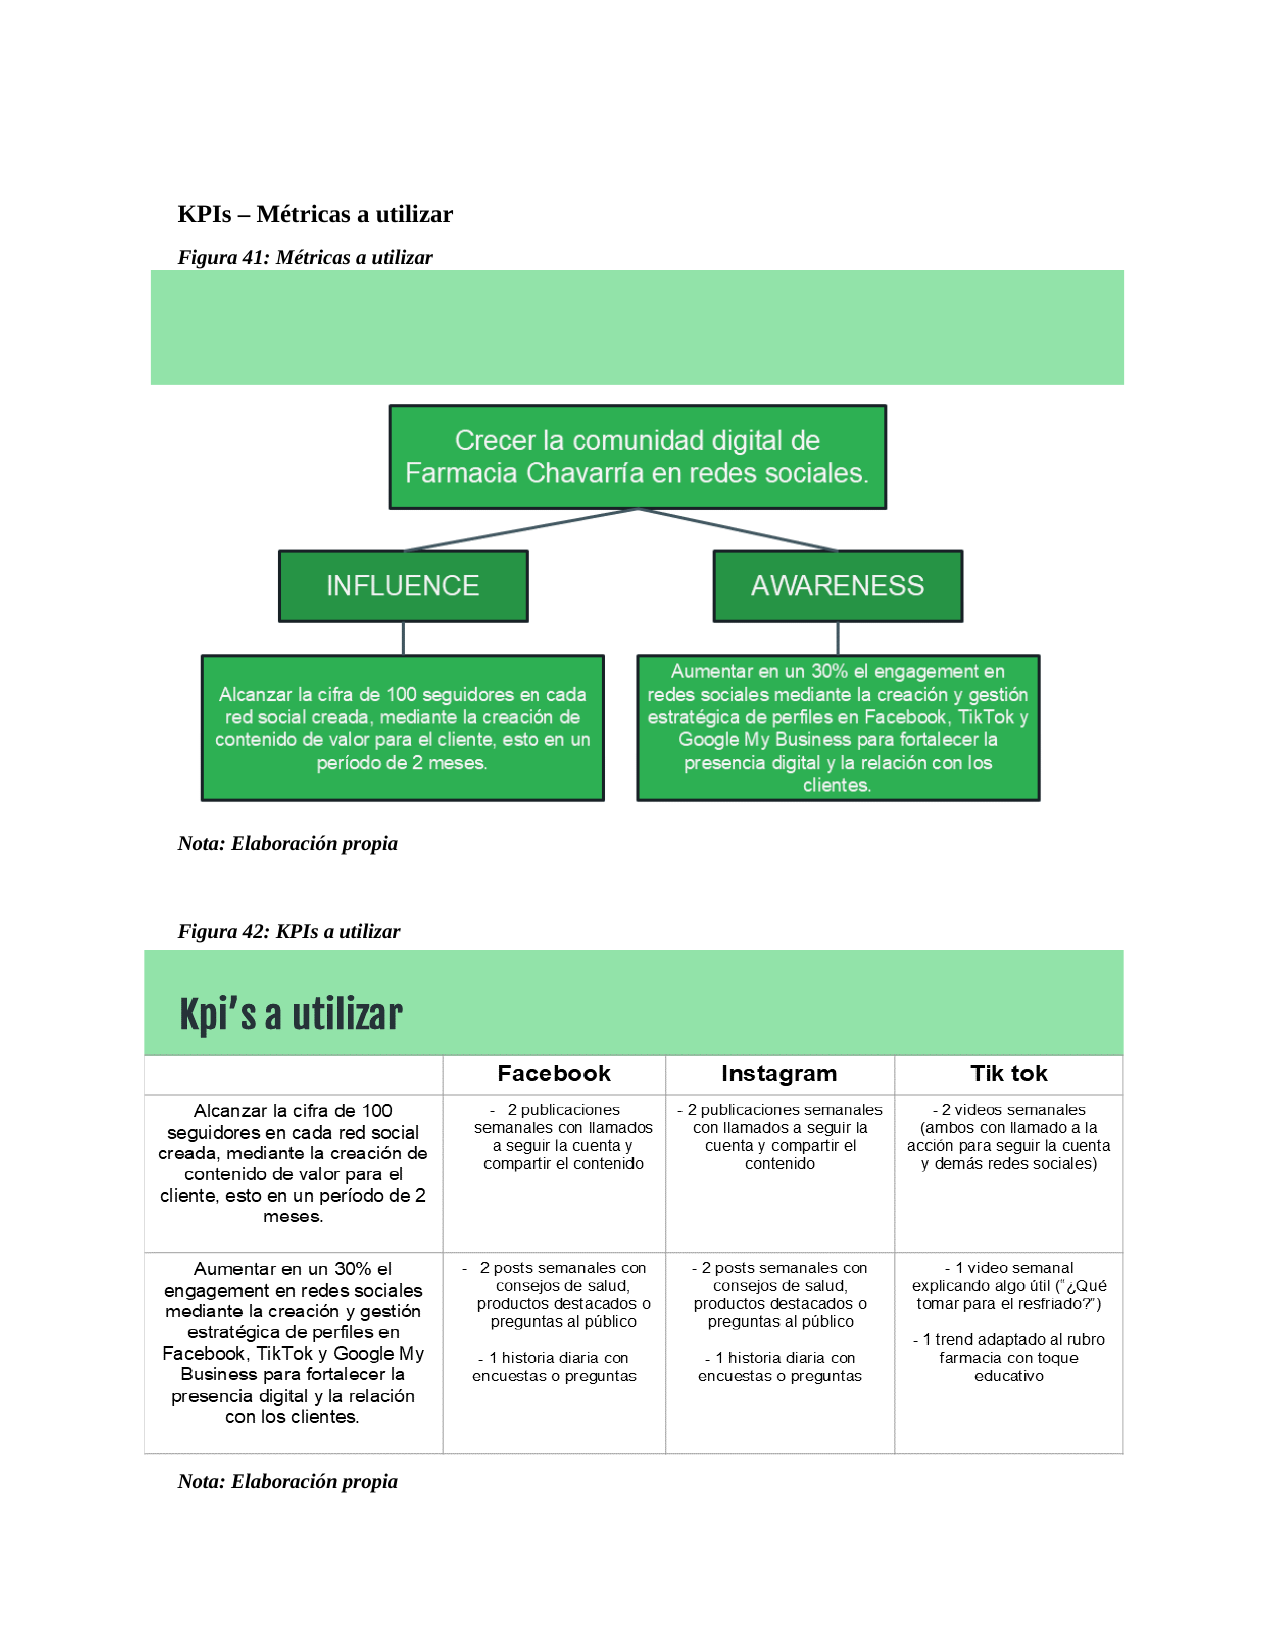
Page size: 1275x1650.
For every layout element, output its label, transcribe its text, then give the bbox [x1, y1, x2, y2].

picture [150, 270, 1125, 819]
text Nota: Elaboración propia [177, 1457, 1098, 1493]
text Figura 41: Métricas a utilizar [177, 245, 1098, 269]
text Nota: Elaboración propia [177, 819, 1098, 855]
subtitle KPIs – Métricas a utilizar [177, 199, 1098, 228]
picture [144, 950, 1124, 1457]
text Figura 42: KPIs a utilizar [177, 919, 1098, 943]
